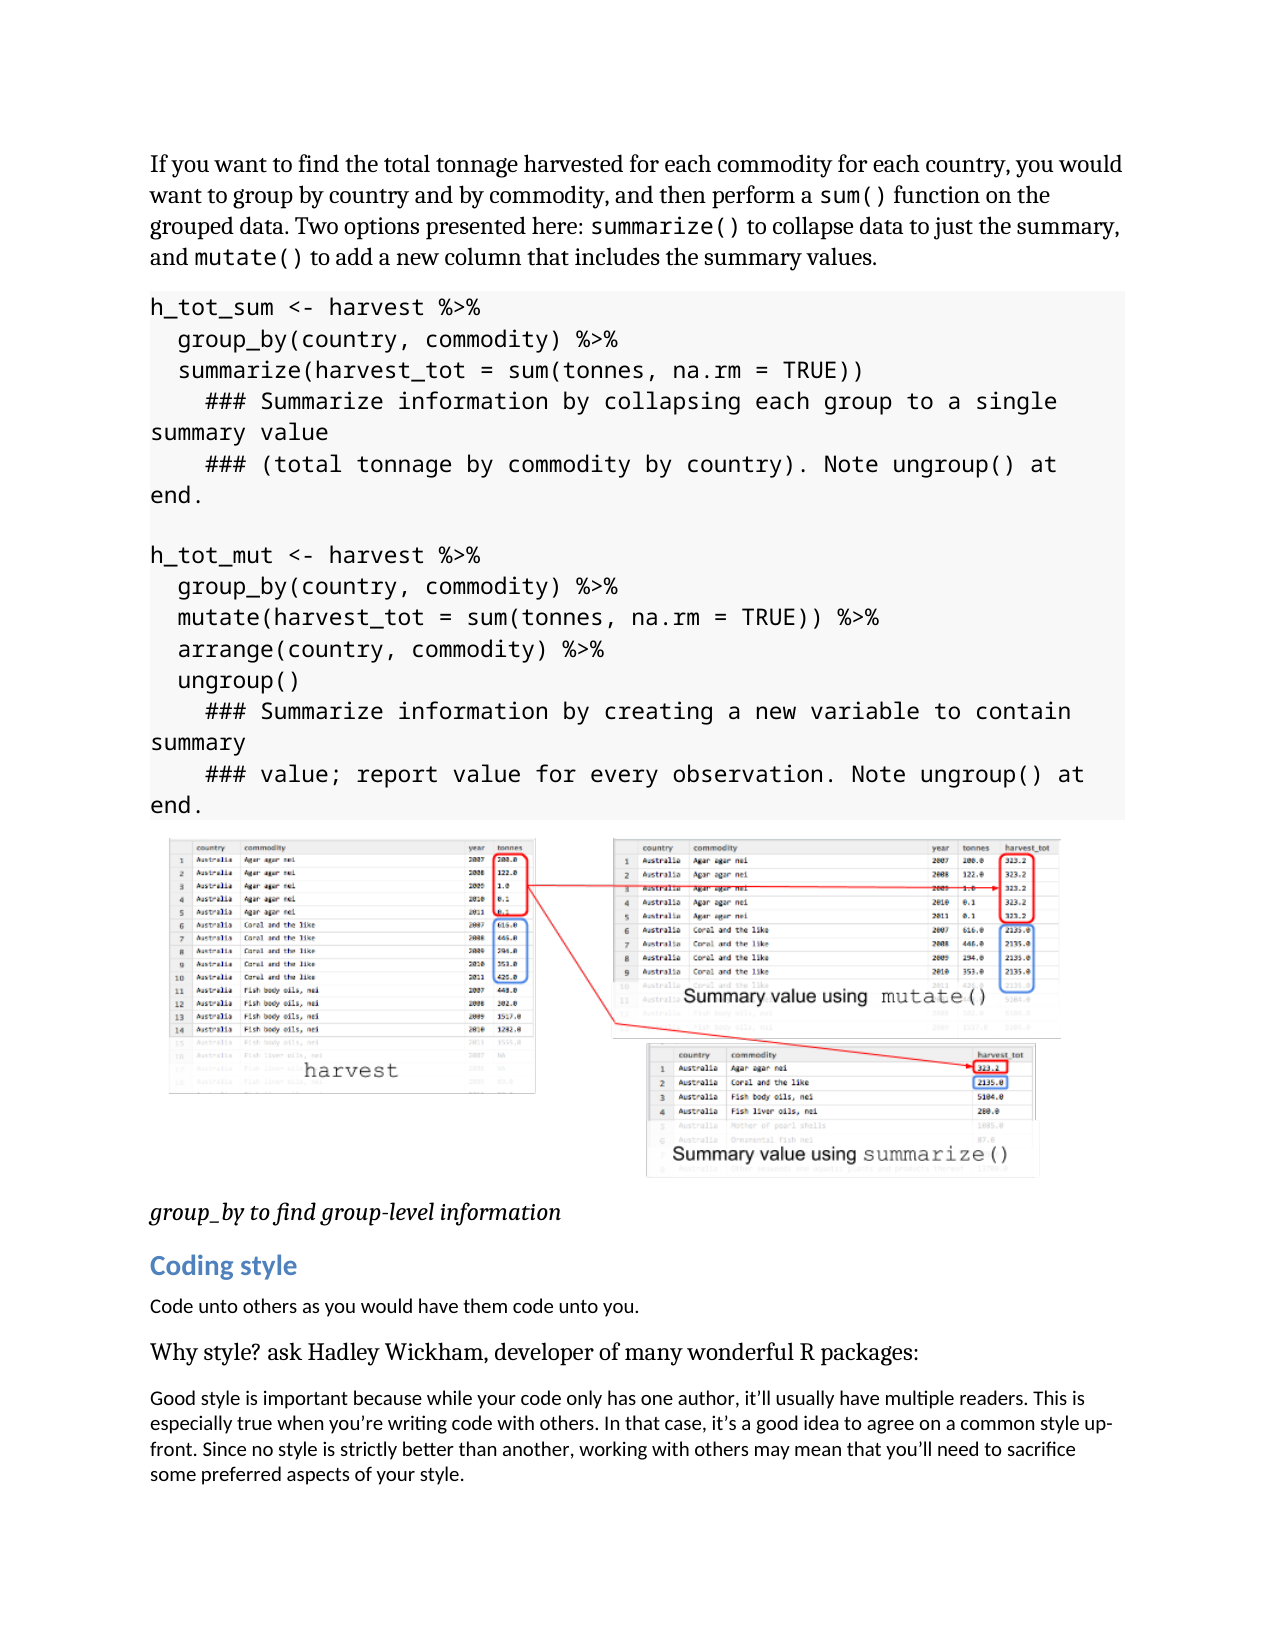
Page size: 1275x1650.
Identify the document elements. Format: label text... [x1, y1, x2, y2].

subtitle Coding style [150, 1247, 1125, 1283]
text Why style? ask Hadley Wickham, developer of many wonderful R packages: [150, 1337, 1125, 1366]
picture [168, 838, 1062, 1179]
text h_tot_sum <- harvest %>% group_by(country, commodity) %>% summarize(harvest_tot = sum(tonnes, na.rm = TRUE)) ### Summarize information by collapsing each group to a single summary value ### (total tonnage by commodity by country). Note ungroup() at end. h_tot_mut <- harvest %>% group_by(country, commodity) %>% mutate(harvest_tot = sum(tonnes, na.rm = TRUE)) %>% arrange(country, commodity) %>% ungroup() ### Summarize information by creating a new variable to contain summary ### value; report value for every observation. Note ungroup() at end. [150, 291, 1125, 820]
text If you want to find the total tonnage harvested for each commodity for each country, you would want to group by country and by commodity, and then perform a sum() function on the grouped data. Two options presented here: summarize() to collapse data to just the summary, and mutate() to add a new column that includes the summary values. [150, 150, 1125, 272]
text group_by to find group-level information [150, 1198, 1125, 1226]
text Code unto others as you would have them code unto you. [150, 1293, 1125, 1319]
text Good style is important because while your code only has one author, it’ll usually have multiple readers. This is especially true when you’re writing code with others. In that case, it’s a good idea to agree on a common style up-front. Since no style is strictly better than another, working with others may mean that you’ll need to sacrifice some preferred aspects of your style. [150, 1385, 1125, 1487]
